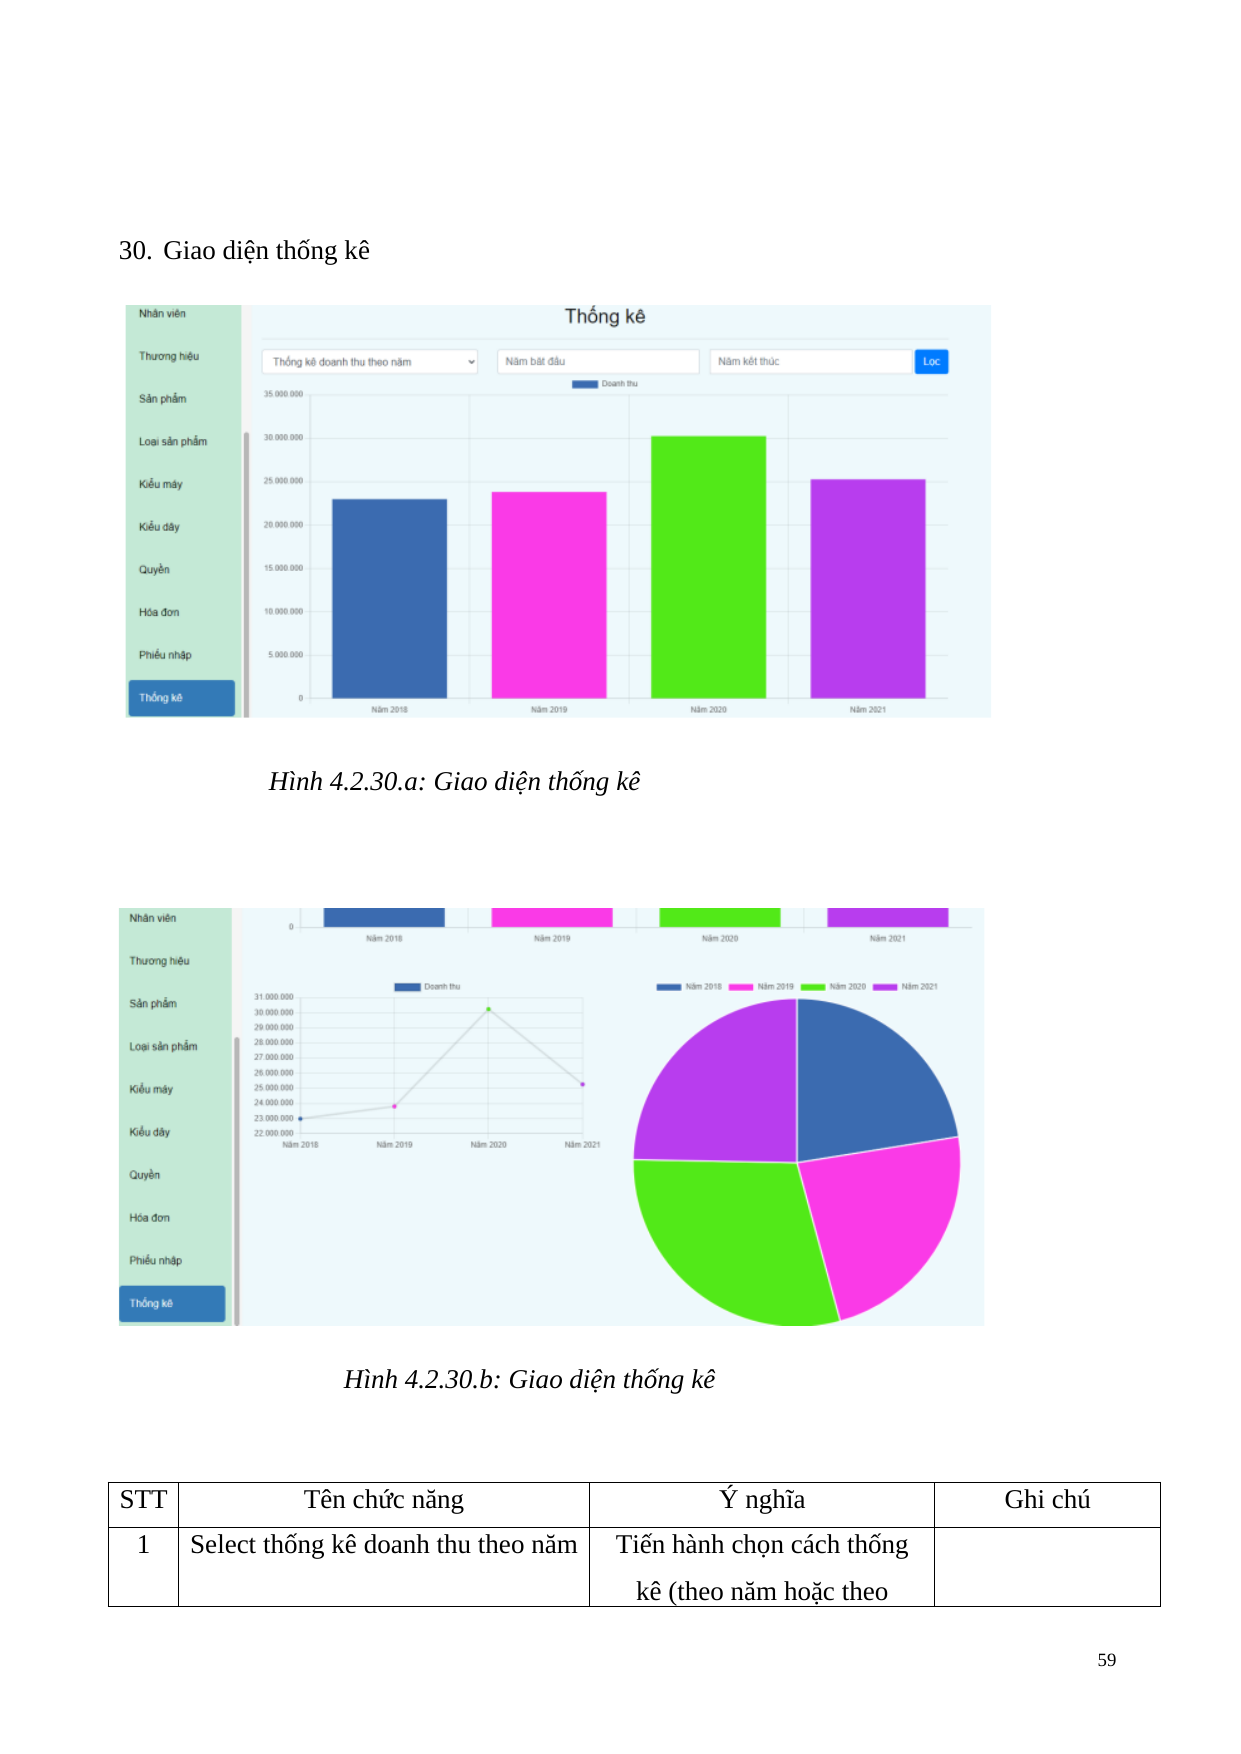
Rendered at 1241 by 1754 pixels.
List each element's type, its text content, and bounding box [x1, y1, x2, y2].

table_cell 1 [109, 1528, 178, 1606]
picture [125, 305, 992, 719]
table_header Ghi chú [935, 1483, 1160, 1527]
list Giao diện thống kê [119, 234, 1240, 265]
table_header STT [109, 1483, 178, 1527]
text Hình 4.2.30.b: Giao diện thống kê [269, 1363, 1240, 1394]
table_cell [590, 1528, 934, 1606]
table_header Tên chức năng [179, 1483, 589, 1527]
table_header Ý nghĩa [590, 1483, 934, 1527]
text Hình 4.2.30.a: Giao diện thống kê [194, 765, 1240, 796]
table_cell [935, 1528, 1160, 1606]
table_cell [179, 1528, 589, 1606]
picture [118, 908, 985, 1326]
